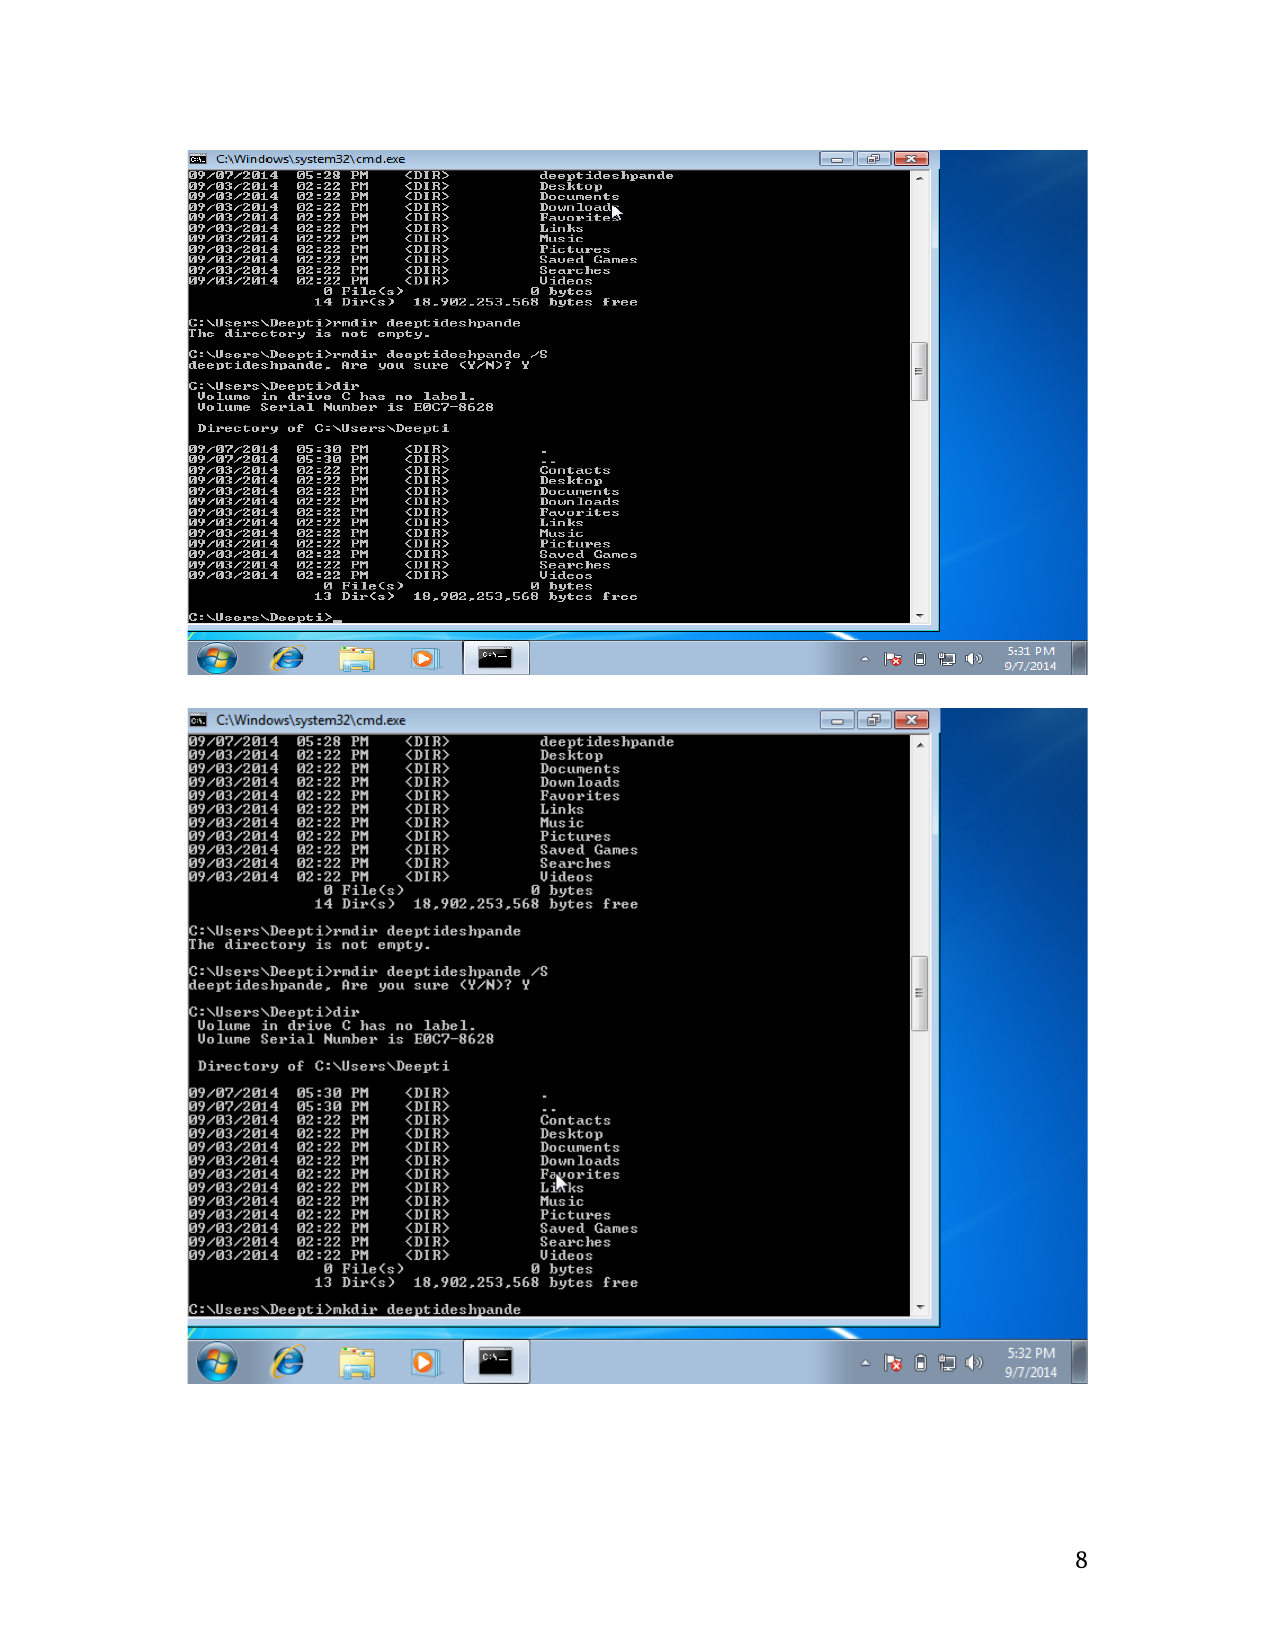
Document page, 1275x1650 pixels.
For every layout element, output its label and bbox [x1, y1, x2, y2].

picture [187, 150, 1088, 675]
picture [187, 708, 1088, 1384]
